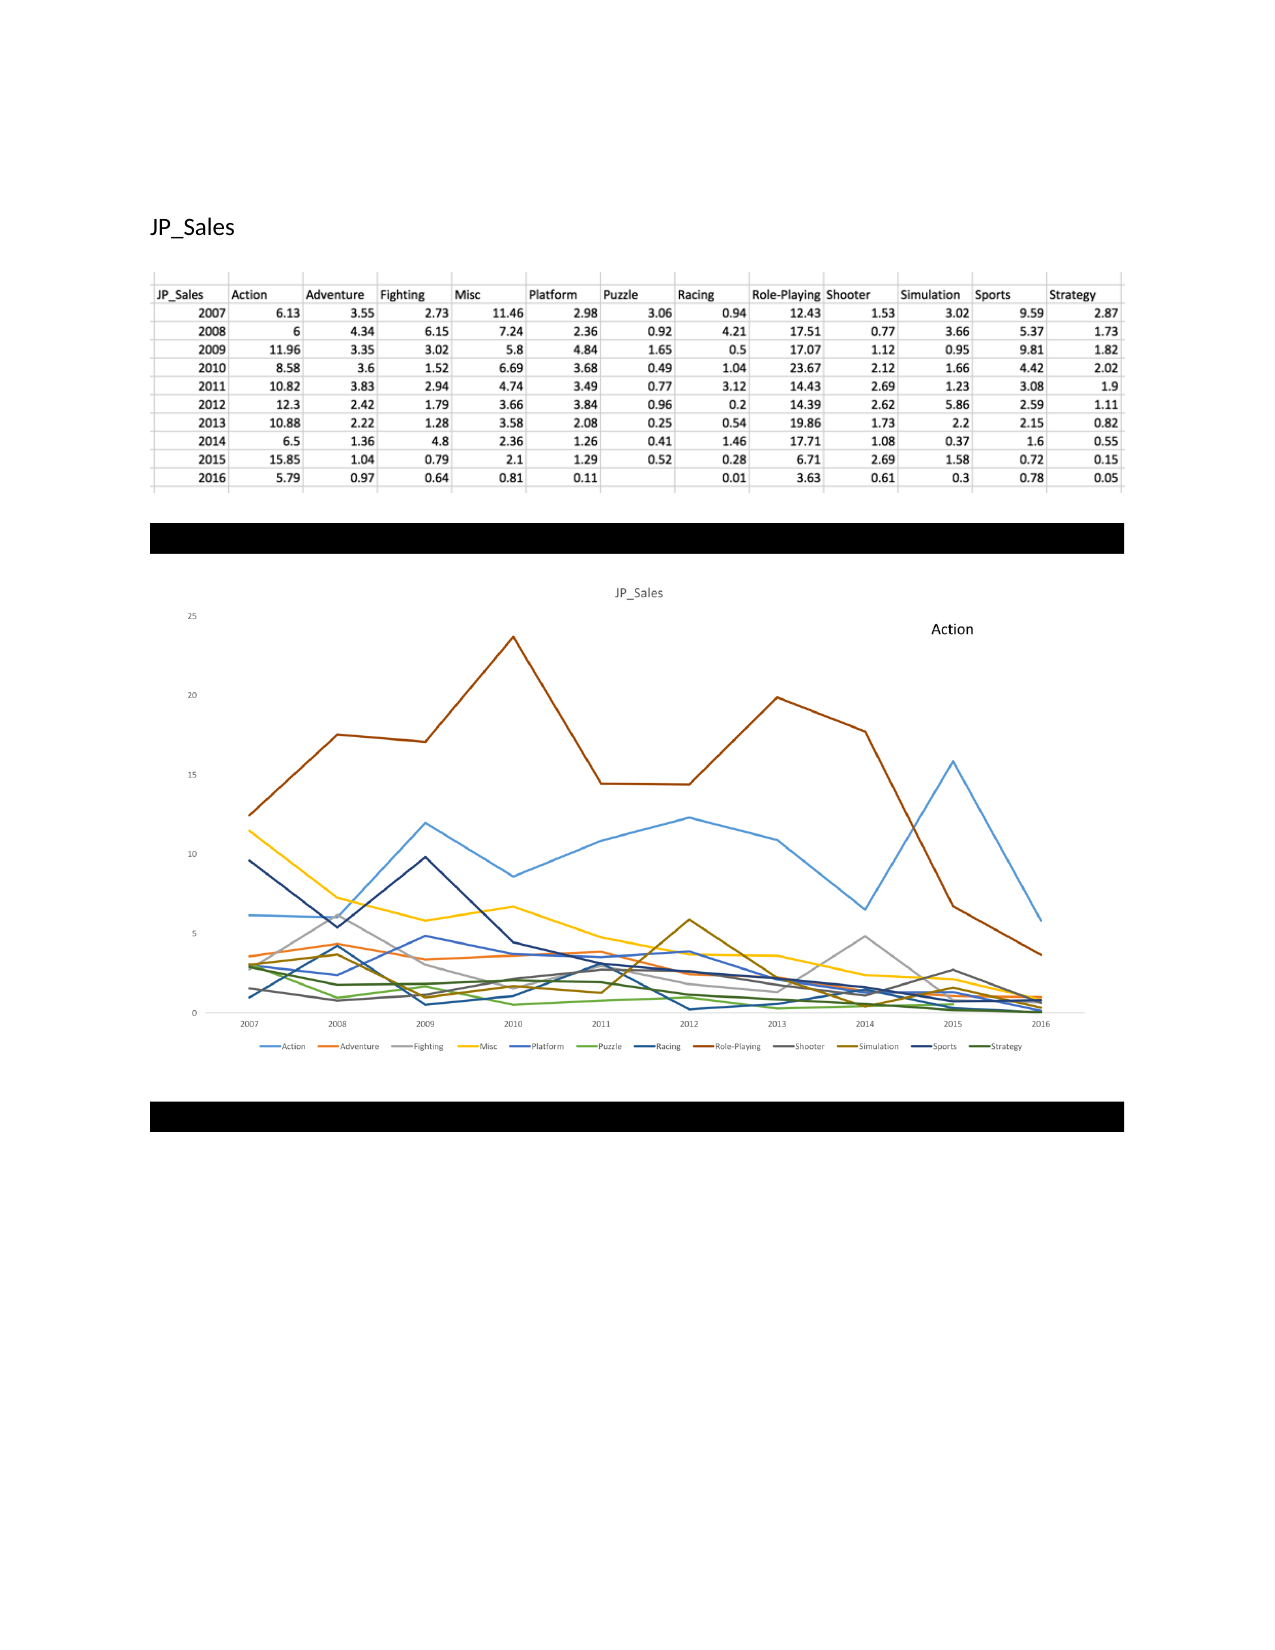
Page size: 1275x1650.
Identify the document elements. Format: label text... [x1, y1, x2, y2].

picture [150, 272, 1125, 493]
picture [150, 523, 1125, 1132]
text JP_Sales [150, 211, 1125, 242]
